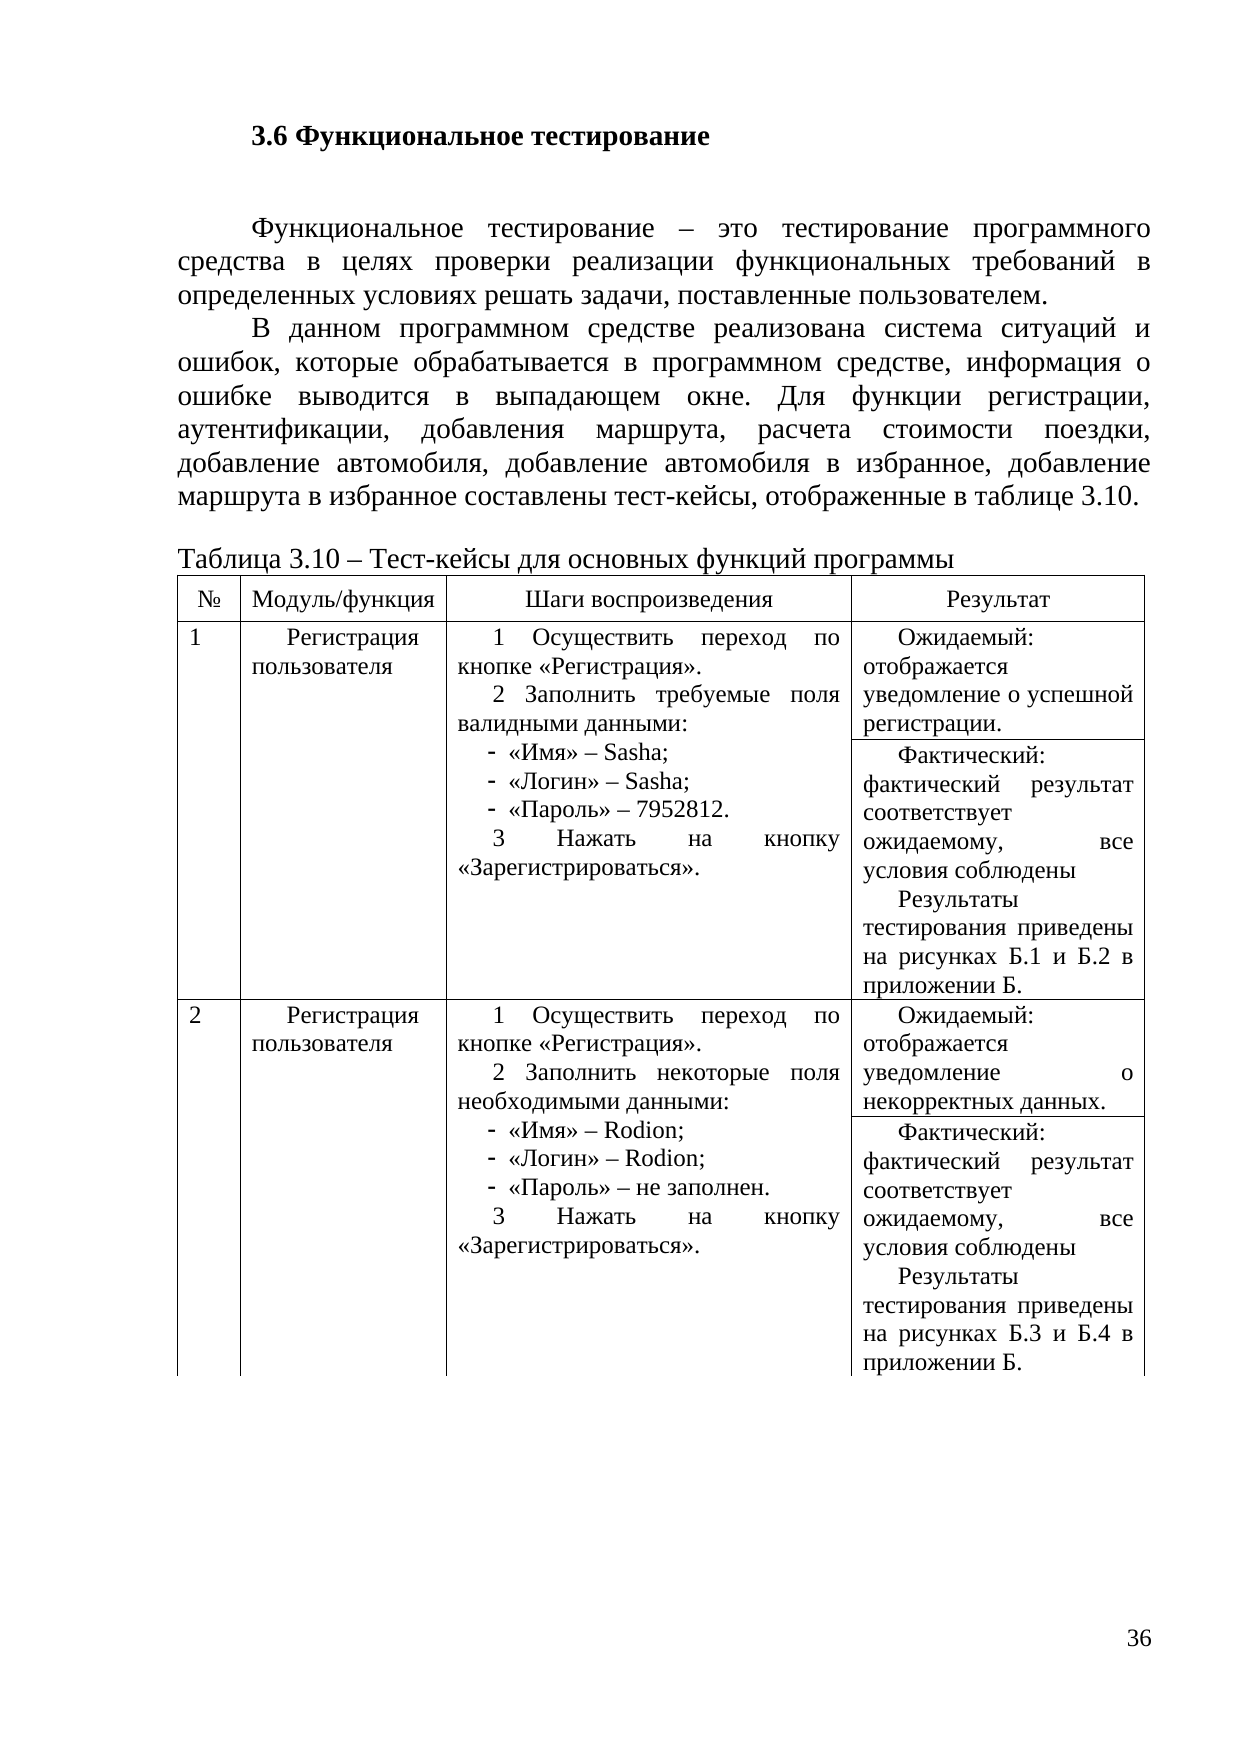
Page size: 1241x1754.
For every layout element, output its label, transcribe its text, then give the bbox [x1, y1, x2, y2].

table_cell Фактический: фактический результат соответствует ожидаемому, все условия соблюдены Результаты тестирования приведены на рисунках Б.3 и Б.4 в приложении Б. [852, 1117, 1144, 1376]
list Функциональное тестирование [177, 118, 1152, 152]
text Функциональное тестирование – это тестирование программного средства в целях проверки реализации функциональных требований в определенных условиях решать задачи, поставленные пользователем. [177, 210, 1152, 311]
table_cell Ожидаемый: отображается уведомление о успешной регистрации. [852, 622, 1144, 739]
table_header Модуль/функция [241, 576, 446, 621]
table_cell Ожидаемый: отображается уведомление о некорректных данных. [852, 1000, 1144, 1116]
table_cell Регистрация пользователя [241, 622, 446, 999]
table_cell 2 [178, 1000, 240, 1376]
table_cell 1 [178, 622, 240, 999]
table_header № [178, 576, 240, 621]
text Таблица 3.10 – Тест-кейсы для основных функций программы [177, 541, 1152, 574]
table_cell Регистрация пользователя [241, 1000, 446, 1376]
table_cell Фактический: фактический результат соответствует ожидаемому, все условия соблюдены Результаты тестирования приведены на рисунках Б.1 и Б.2 в приложении Б. [852, 740, 1144, 999]
text В данном программном средстве реализована система ситуаций и ошибок, которые обрабатывается в программном средстве, информация о ошибке выводится в выпадающем окне. Для функции регистрации, аутентификации, добавления маршрута, расчета стоимости поездки, добавление автомобиля, добавление автомобиля в избранное, добавление маршрута в избранное составлены тест-кейсы, отображенные в таблице 3.10. [177, 311, 1152, 512]
table_header Результат [852, 576, 1144, 621]
table_cell 1 Осуществить переход по кнопке «Регистрация». 2 Заполнить некоторые поля необходимыми данными: «Имя» – Rodion; «Логин» – Rodion; «Пароль» – не заполнен. 3 Нажать на кнопку «Зарегистрироваться». [447, 1000, 851, 1376]
table_cell 1 Осуществить переход по кнопке «Регистрация». 2 Заполнить требуемые поля валидными данными: «Имя» – Sasha; «Логин» – Sasha; «Пароль» – 7952812. 3 Нажать на кнопку «Зарегистрироваться». [447, 622, 851, 999]
table_header Шаги воспроизведения [447, 576, 851, 621]
